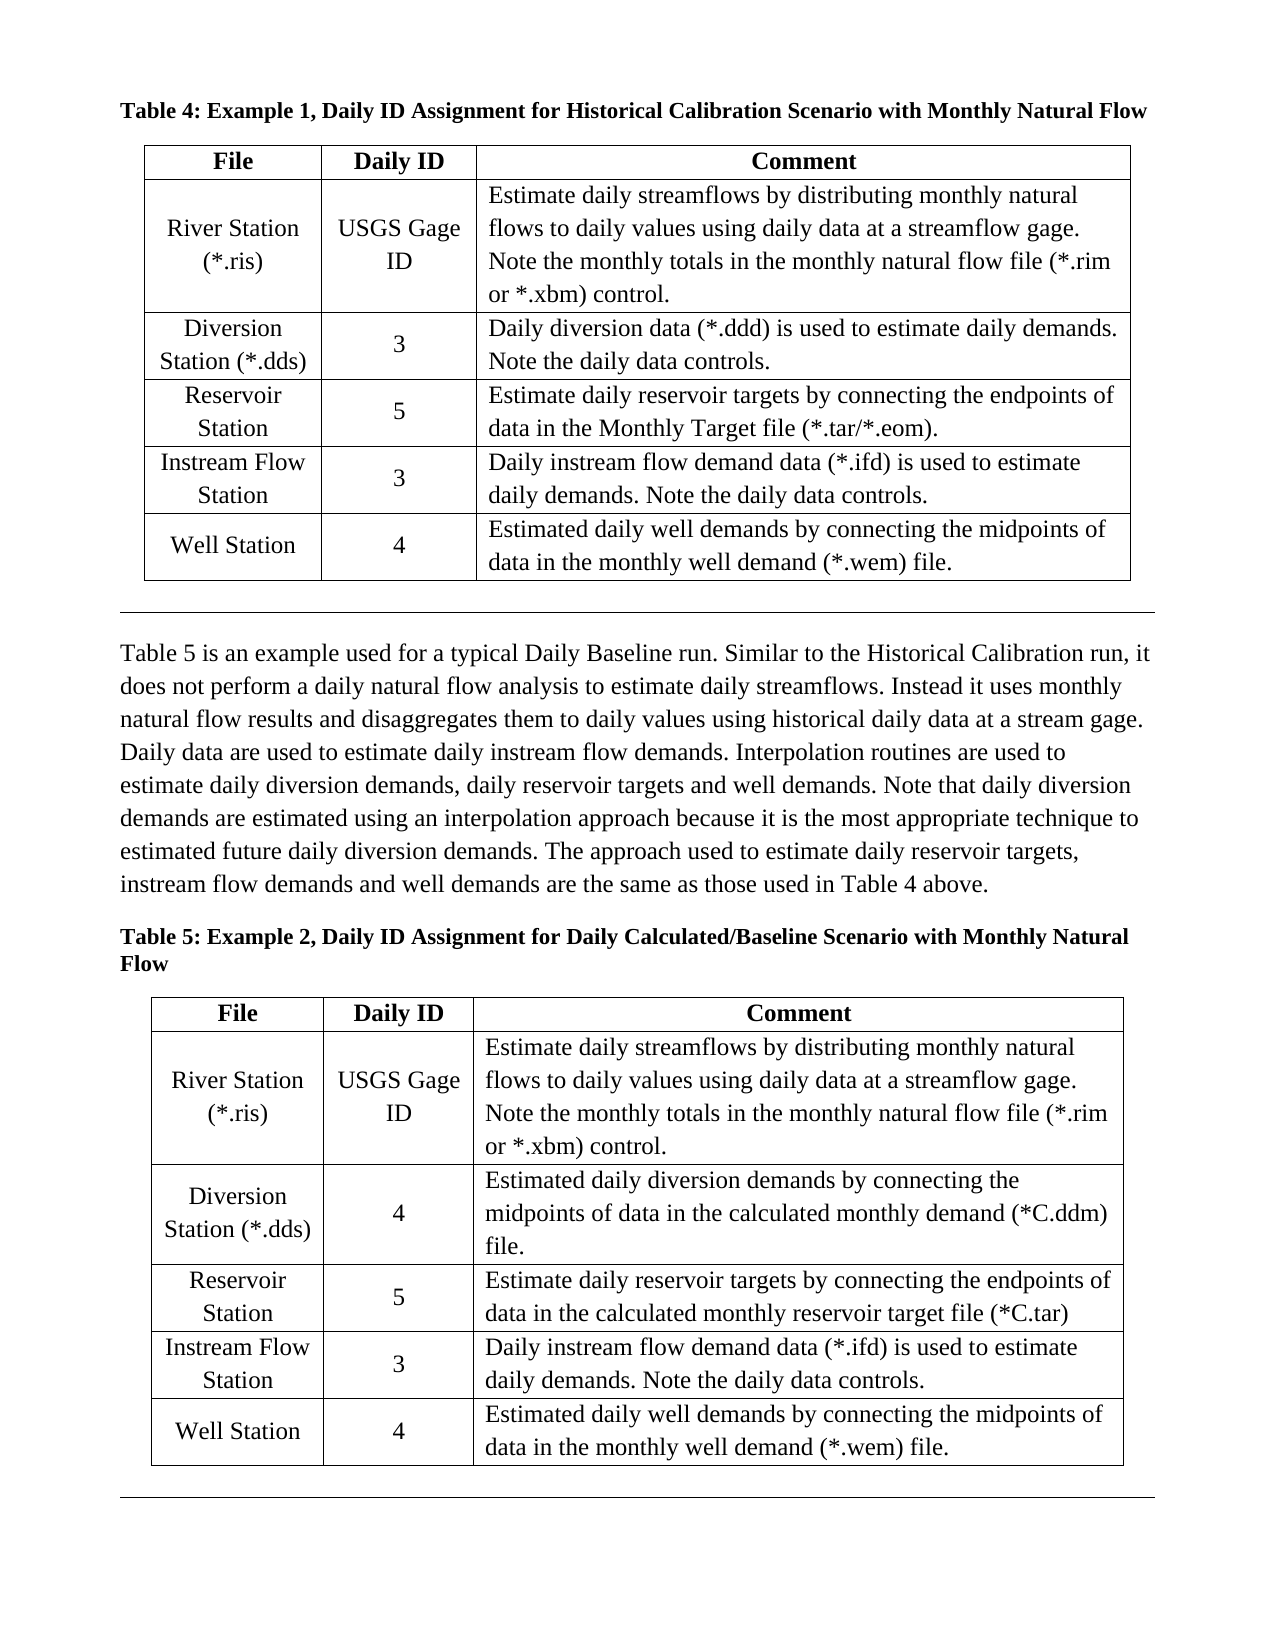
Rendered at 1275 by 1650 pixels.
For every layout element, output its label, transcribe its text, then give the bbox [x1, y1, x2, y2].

table_cell Estimated daily well demands by connecting the midpoints of data in the monthly well demand (*.wem) file. [474, 1399, 1123, 1465]
table_cell Instream Flow Station [145, 447, 321, 513]
table_cell Daily instream flow demand data (*.ifd) is used to estimate daily demands. Note the daily data controls. [477, 447, 1130, 513]
table_header File [152, 998, 323, 1031]
table_cell 5 [324, 1265, 473, 1331]
table_cell Well Station [152, 1399, 323, 1465]
table_cell Well Station [145, 514, 321, 580]
table_cell Estimate daily reservoir targets by connecting the endpoints of data in the calculated monthly reservoir target file (*C.tar) [474, 1265, 1123, 1331]
table_cell 3 [322, 447, 476, 513]
table_header Daily ID [324, 998, 473, 1031]
table_cell Estimated daily diversion demands by connecting the midpoints of data in the calculated monthly demand (*C.ddm) file. [474, 1165, 1123, 1264]
table_cell River Station (*.ris) [145, 180, 321, 312]
text Table 5 is an example used for a typical Daily Baseline run. Similar to the Historical Calibration run, it does not perform a daily natural flow analysis to estimate daily streamflows. Instead it uses monthly natural flow results and disaggregates them to daily values using historical daily data at a stream gage. Daily data are used to estimate daily instream flow demands. Interpolation routines are used to estimate daily diversion demands, daily reservoir targets and well demands. Note that daily diversion demands are estimated using an interpolation approach because it is the most appropriate technique to estimated future daily diversion demands. The approach used to estimate daily reservoir targets, instream flow demands and well demands are the same as those used in Table 4 above. [120, 638, 1155, 898]
table_header Comment [477, 146, 1130, 179]
table_cell 4 [322, 514, 476, 580]
table_header Comment [474, 998, 1123, 1031]
table_cell Diversion Station (*.dds) [152, 1165, 323, 1264]
table_cell 4 [324, 1165, 473, 1264]
table_cell Daily diversion data (*.ddd) is used to estimate daily demands. Note the daily data controls. [477, 313, 1130, 379]
table_cell Diversion Station (*.dds) [145, 313, 321, 379]
table_cell Reservoir Station [152, 1265, 323, 1331]
table_cell 3 [324, 1332, 473, 1398]
table_cell Reservoir Station [145, 380, 321, 446]
table_cell Instream Flow Station [152, 1332, 323, 1398]
table_cell 5 [322, 380, 476, 446]
table_cell Estimate daily streamflows by distributing monthly natural flows to daily values using daily data at a streamflow gage. Note the monthly totals in the monthly natural flow file (*.rim or *.xbm) control. [474, 1032, 1123, 1164]
text Table 4: Example 1, Daily ID Assignment for Historical Calibration Scenario with Monthly Natural Flow [120, 97, 1155, 124]
table_header Daily ID [322, 146, 476, 179]
table_cell River Station (*.ris) [152, 1032, 323, 1164]
table_cell USGS Gage ID [322, 180, 476, 312]
table_cell Estimate daily streamflows by distributing monthly natural flows to daily values using daily data at a streamflow gage. Note the monthly totals in the monthly natural flow file (*.rim or *.xbm) control. [477, 180, 1130, 312]
table_cell Estimate daily reservoir targets by connecting the endpoints of data in the Monthly Target file (*.tar/*.eom). [477, 380, 1130, 446]
table_cell Estimated daily well demands by connecting the midpoints of data in the monthly well demand (*.wem) file. [477, 514, 1130, 580]
table_cell 4 [324, 1399, 473, 1465]
table_header File [145, 146, 321, 179]
table_cell 3 [322, 313, 476, 379]
table_cell USGS Gage ID [324, 1032, 473, 1164]
text Table 5: Example 2, Daily ID Assignment for Daily Calculated/Baseline Scenario with Monthly Natural Flow [120, 923, 1155, 976]
table_cell Daily instream flow demand data (*.ifd) is used to estimate daily demands. Note the daily data controls. [474, 1332, 1123, 1398]
